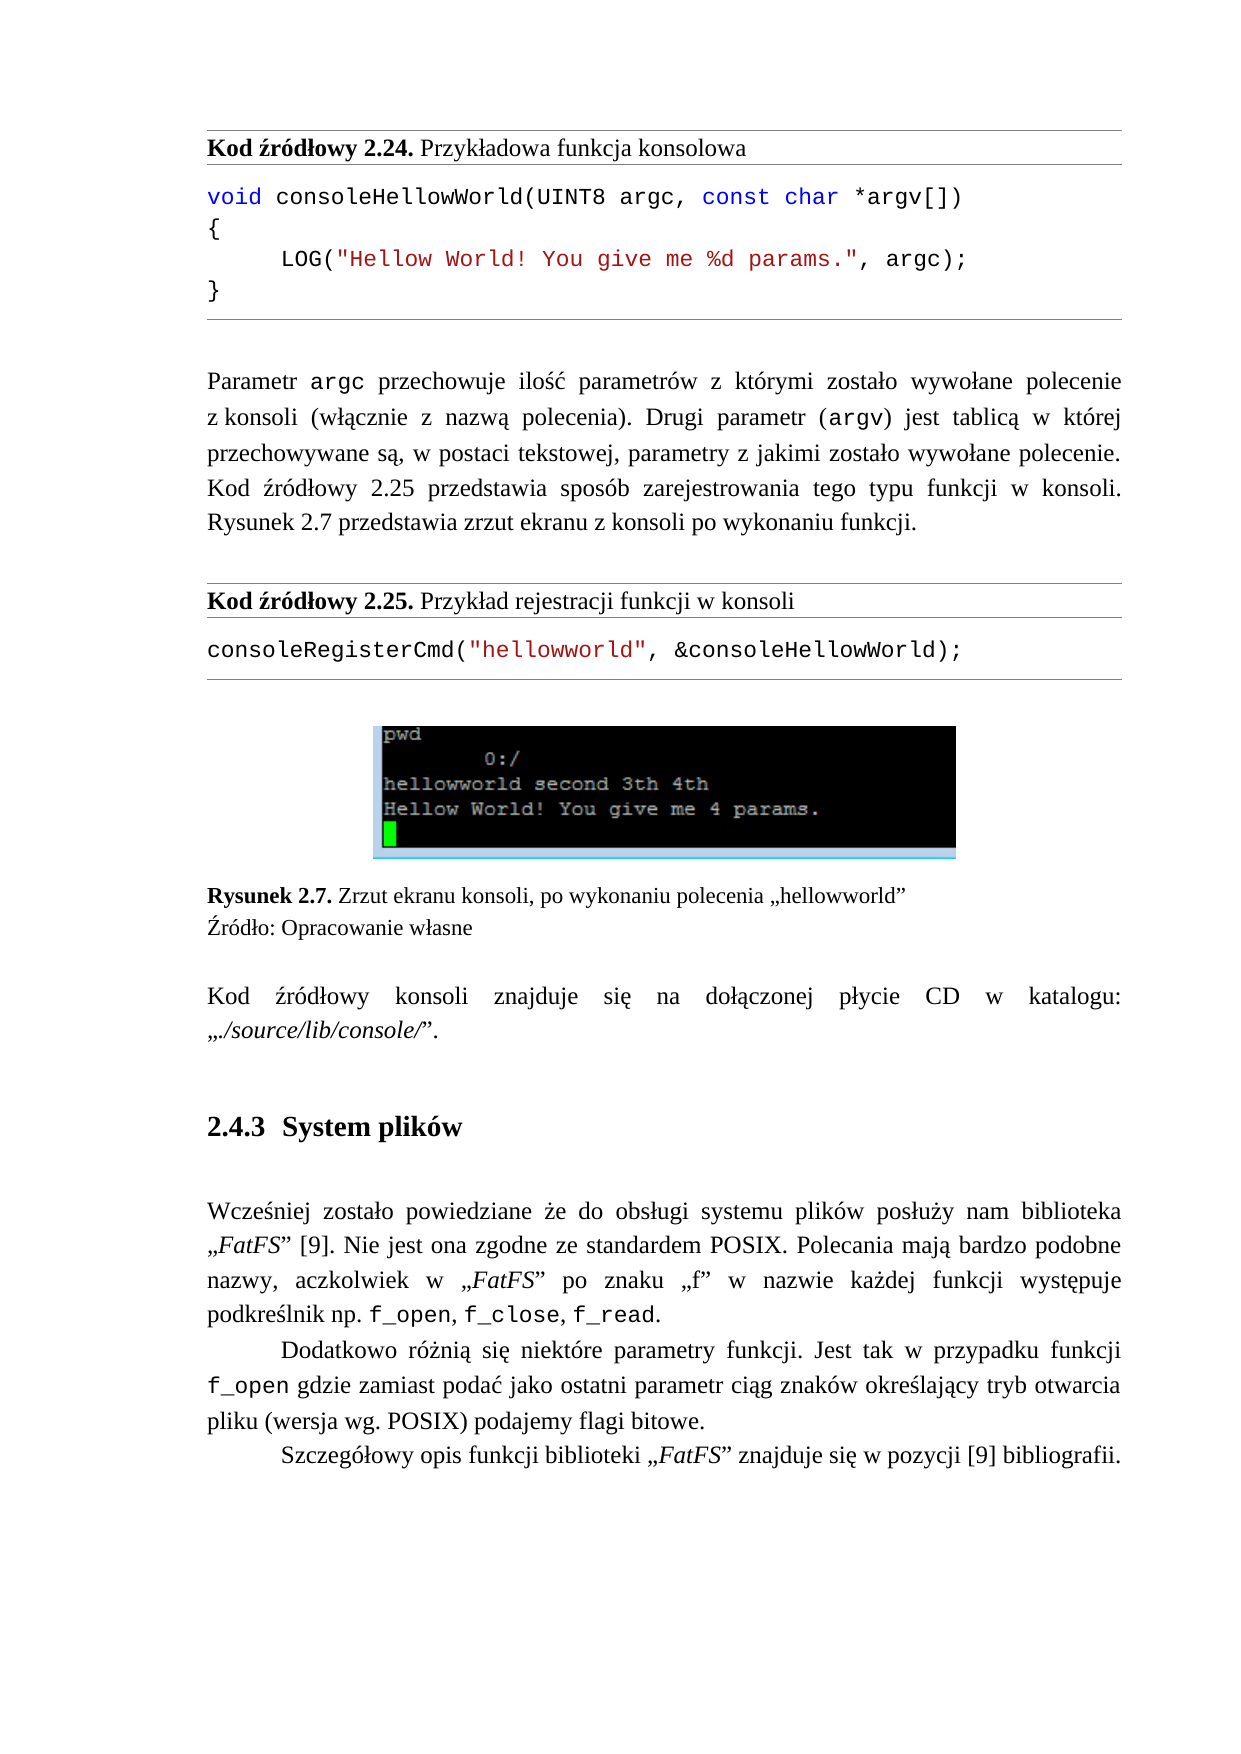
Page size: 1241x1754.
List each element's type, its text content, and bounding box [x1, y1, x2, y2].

text Kod źródłowy 2.24. Przykładowa funkcja konsolowa [207, 131, 1122, 164]
text Kod źródłowy 2.25. Przykład rejestracji funkcji w konsoli [207, 584, 1122, 617]
text } [207, 278, 1122, 319]
text void consoleHellowWorld(UINT8 argc, const char *argv[]) [207, 185, 1122, 211]
text LOG("Hellow World! You give me %d params.", argc); [207, 247, 1122, 273]
subtitle System plików [207, 1109, 1122, 1143]
text Wcześniej zostało powiedziane że do obsługi systemu plików posłuży nam biblioteka „FatFS” [9]. Nie jest ona zgodne ze standardem POSIX. Polecania mają bardzo podobne nazwy, aczkolwiek w „FatFS” po znaku „f” w nazwie każdej funkcji występuje podkreślnik np. f_open, f_close, f_read. [207, 1196, 1122, 1329]
text consoleRegisterCmd("hellowworld", &consoleHellowWorld); [207, 638, 1122, 679]
text Kod źródłowy konsoli znajduje się na dołączonej płycie CD w katalogu: „./source/lib/console/”. [207, 981, 1122, 1044]
text Źródło: Opracowanie własne [207, 914, 1122, 940]
text { [207, 216, 1122, 242]
picture [373, 726, 956, 859]
text Szczegółowy opis funkcji biblioteki „FatFS” znajduje się w pozycji [9] bibliografii. [207, 1440, 1122, 1469]
text Dodatkowo różnią się niektóre parametry funkcji. Jest tak w przypadku funkcji f_open gdzie zamiast podać jako ostatni parametr ciąg znaków określający tryb otwarcia pliku (wersja wg. POSIX) podajemy flagi bitowe. [207, 1335, 1122, 1434]
